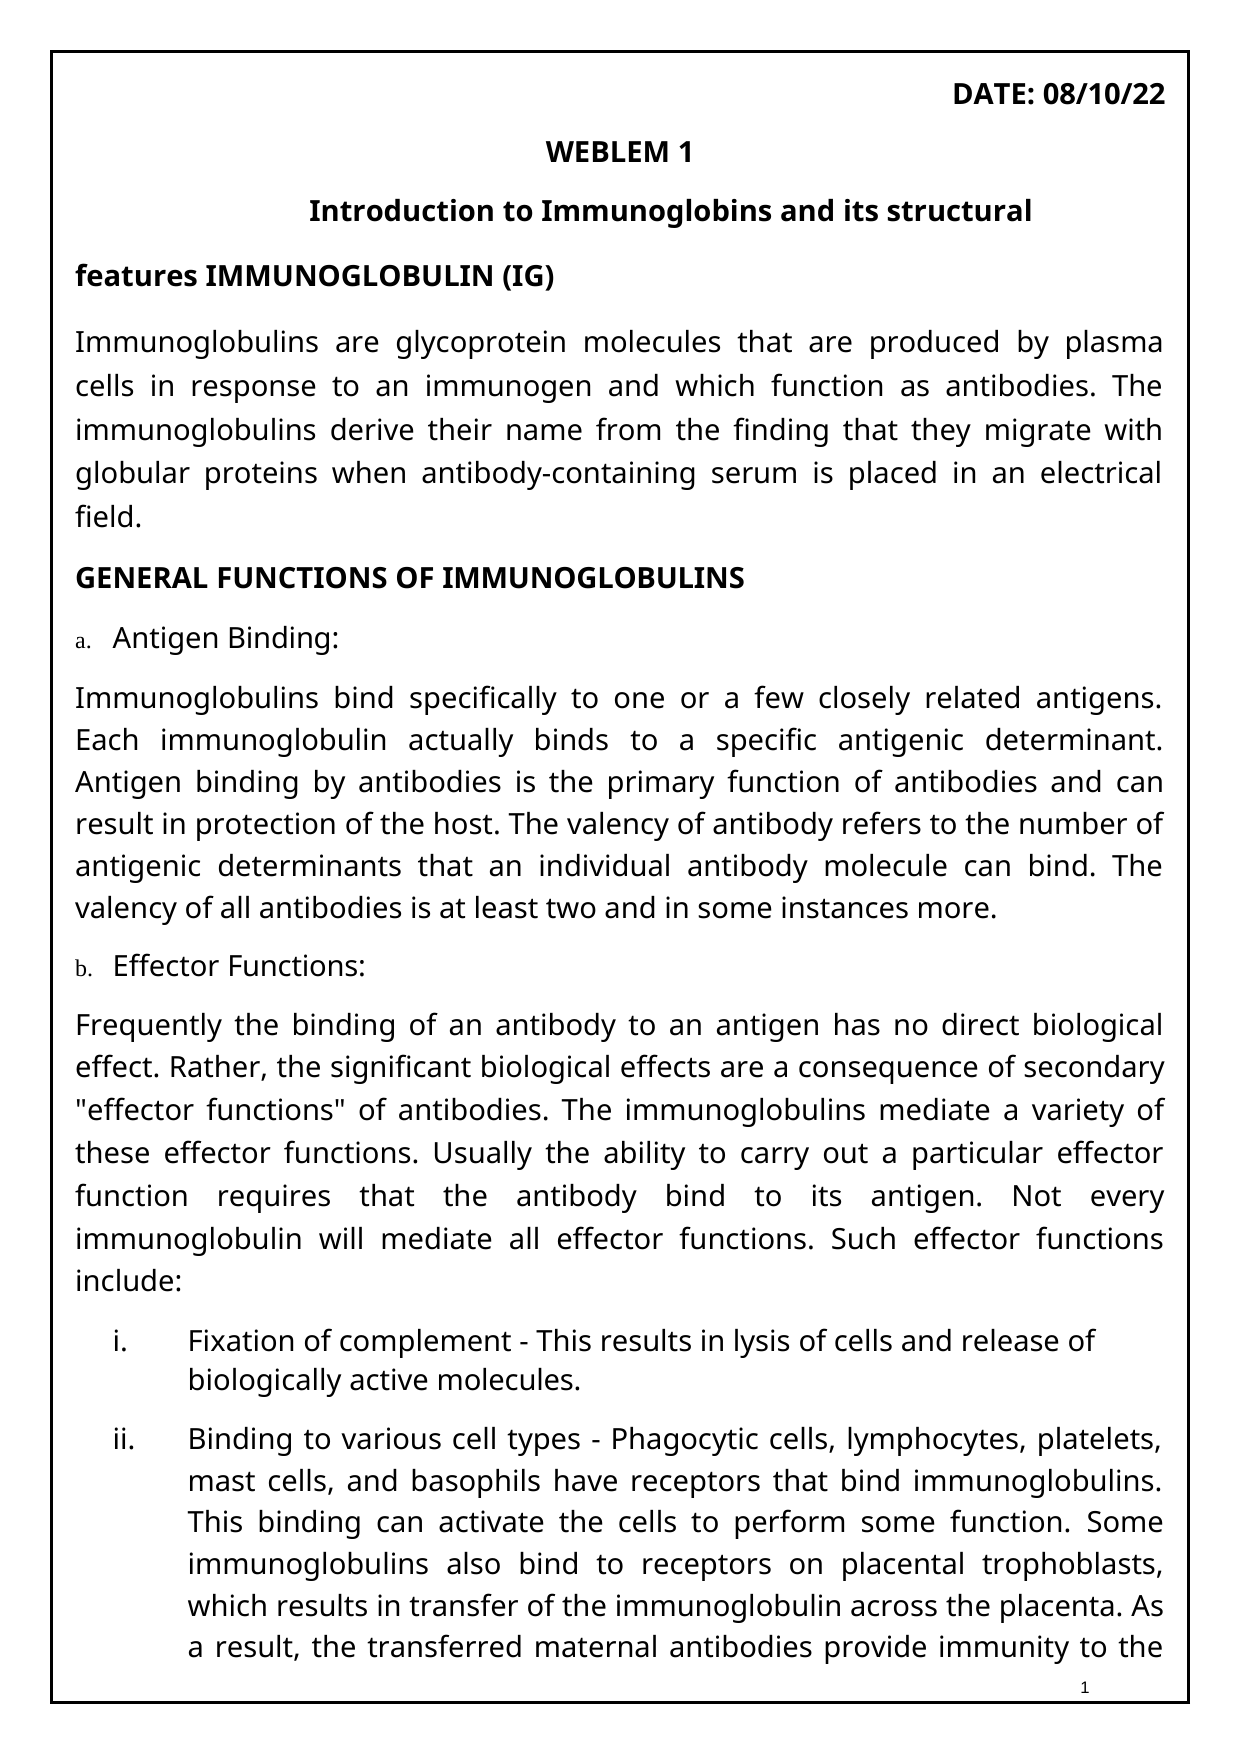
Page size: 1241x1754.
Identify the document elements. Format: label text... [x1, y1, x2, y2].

list Antigen Binding: [75, 617, 1184, 657]
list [112, 1418, 1164, 1666]
text GENERAL FUNCTIONS OF IMMUNOGLOBULINS [75, 557, 1184, 597]
text Introduction to Immunoglobins and its structural features IMMUNOGLOBULIN (IG) [75, 190, 1160, 295]
list Fixation of complement - This results in lysis of cells and release of biologically active molecules. [112, 1320, 1184, 1399]
text WEBLEM 1 [289, 131, 951, 171]
text DATE: 08/10/22 [62, 73, 1165, 113]
text Immunoglobulins are glycoprotein molecules that are produced by plasma cells in response to an immunogen and which function as antibodies. The immunoglobulins derive their name from the finding that they migrate with globular proteins when antibody-containing serum is placed in an electrical field. [75, 321, 1163, 536]
text Immunoglobulins bind specifically to one or a few closely related antigens. Each immunoglobulin actually binds to a specific antigenic determinant. Antigen binding by antibodies is the primary function of antibodies and can result in protection of the host. The valency of antibody refers to the number of antigenic determinants that an individual antibody molecule can bind. The valency of all antibodies is at least two and in some instances more. [75, 677, 1164, 927]
list Effector Functions: [75, 945, 1184, 985]
text Frequently the binding of an antibody to an antigen has no direct biological effect. Rather, the significant biological effects are a consequence of secondary "effector functions" of antibodies. The immunoglobulins mediate a variety of these effector functions. Usually the ability to carry out a particular effector function requires that the antibody bind to its antigen. Not every immunoglobulin will mediate all effector functions. Such effector functions include: [75, 1004, 1166, 1300]
